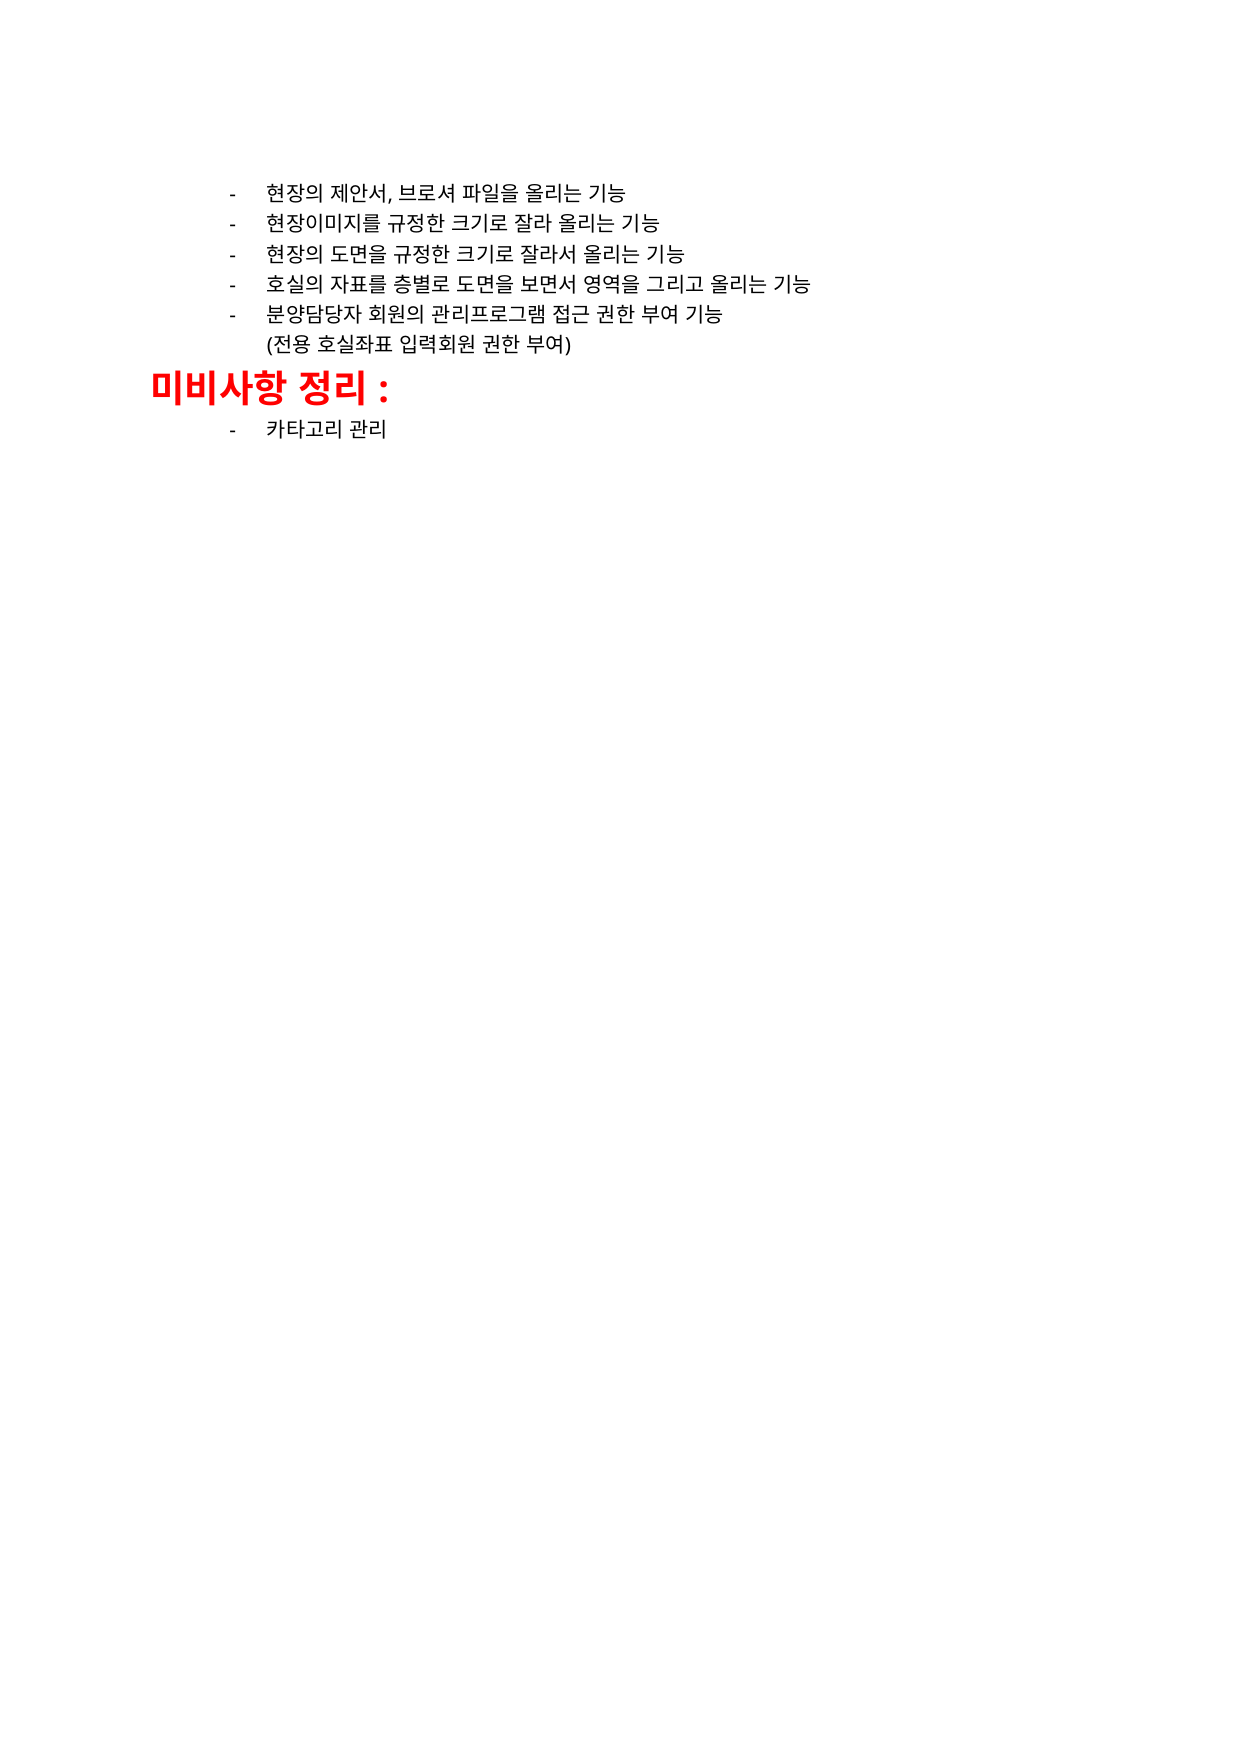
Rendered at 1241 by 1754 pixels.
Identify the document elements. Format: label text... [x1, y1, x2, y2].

list 현장의 도면을 규정한 크기로 잘라서 올리는 기능 [229, 238, 1090, 268]
list 분양담당자 회원의 관리프로그램 접근 권한 부여 기능 [229, 298, 1090, 329]
list (전용 호실좌표 입력회원 권한 부여) [267, 329, 1090, 359]
list 카타고리 관리 [229, 413, 1090, 444]
list 현장의 제안서, 브로셔 파일을 올리는 기능 [229, 177, 1090, 207]
text 미비사항 정리 : [150, 359, 1090, 413]
list 현장이미지를 규정한 크기로 잘라 올리는 기능 [229, 207, 1090, 238]
list 호실의 자표를 층별로 도면을 보면서 영역을 그리고 올리는 기능 [229, 268, 1090, 298]
